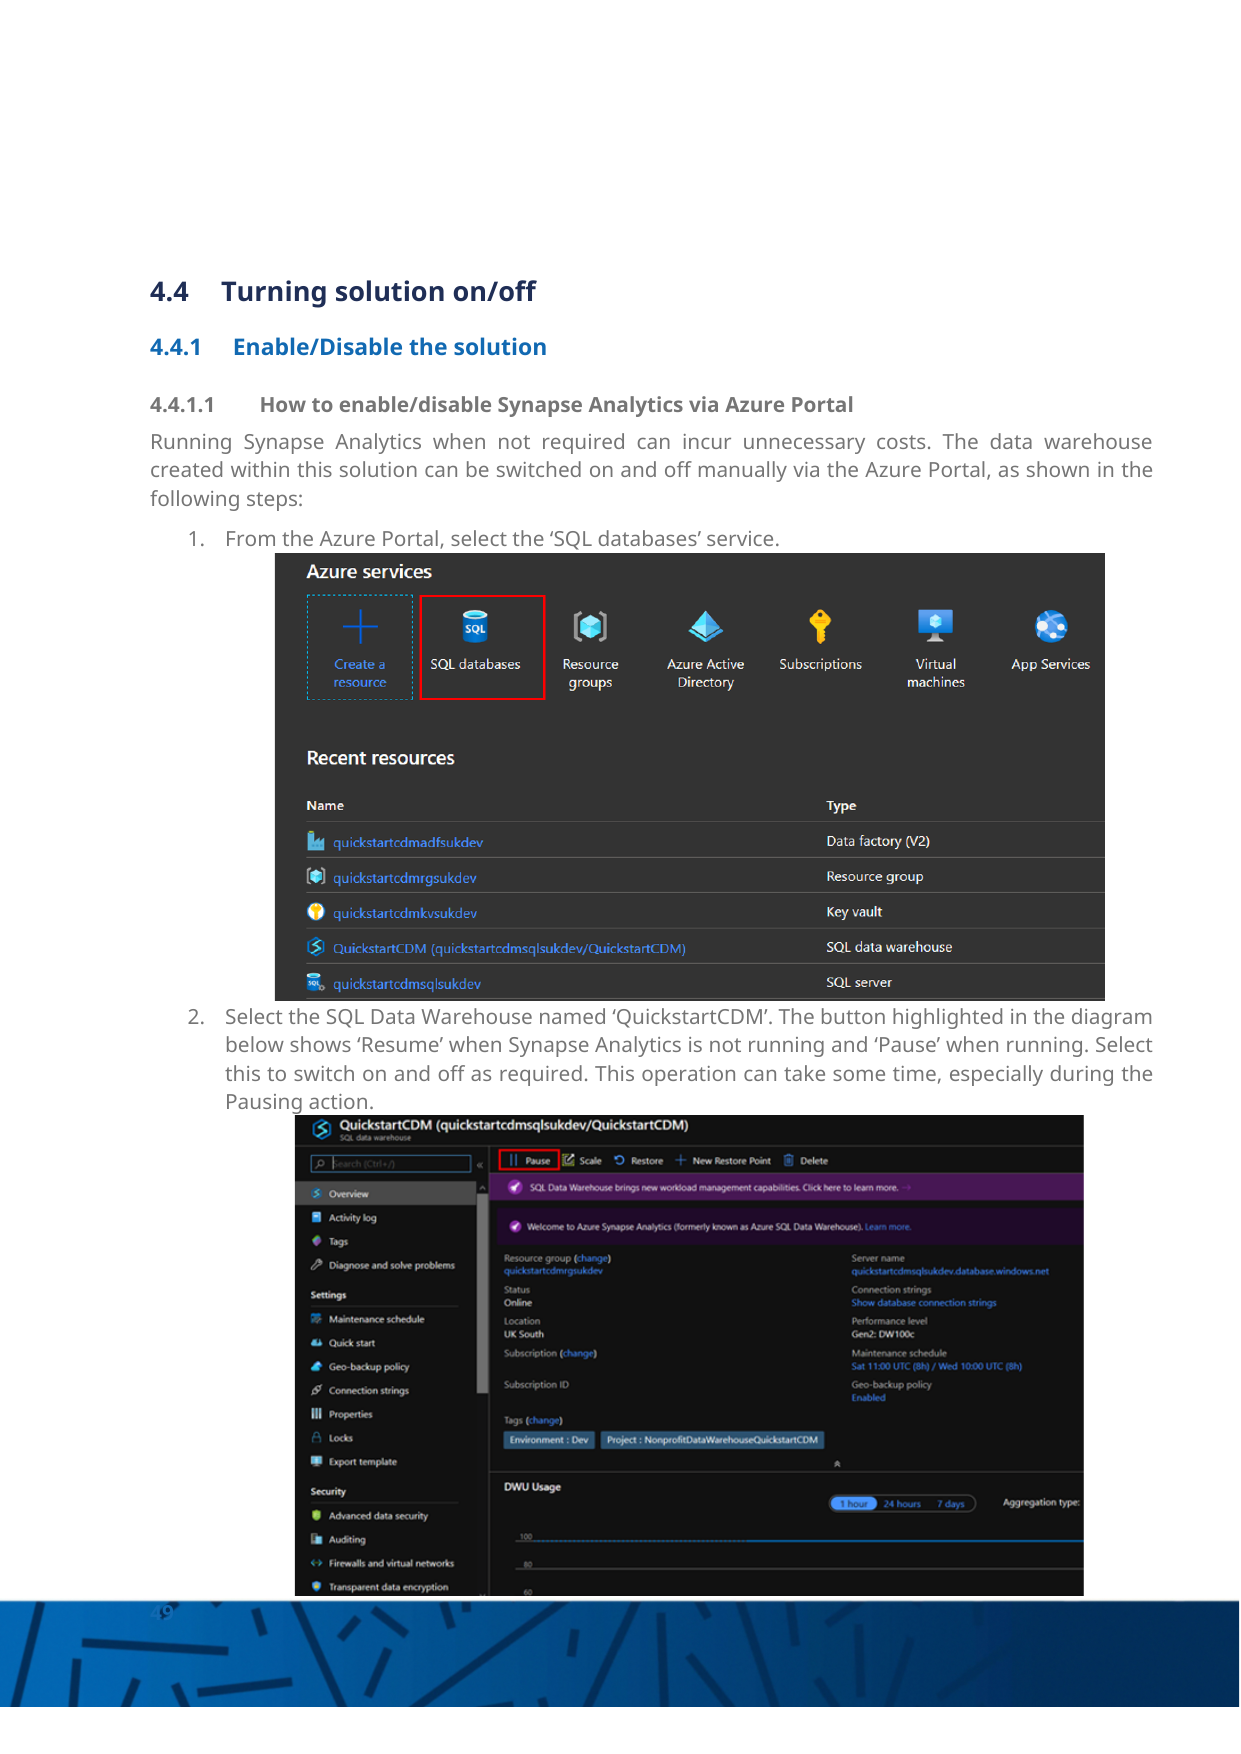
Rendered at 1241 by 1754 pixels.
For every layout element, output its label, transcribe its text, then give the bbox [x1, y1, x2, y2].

subtitle How to enable/disable Synapse Analytics via Azure Portal [150, 390, 1155, 418]
picture [274, 553, 1105, 1002]
list Select the SQL Data Warehouse named ‘QuickstartCDM’. The button highlighted in the diagram below shows ‘Resume’ when Synapse Analytics is not running and ‘Pause’ when running. Select this to switch on and off as required. This operation can take some time, especially during the Pausing action. [187, 1002, 1155, 1116]
subtitle Turning solution on/off [150, 273, 1155, 310]
list From the Azure Portal, select the ‘SQL databases’ service. [187, 524, 1155, 553]
picture [0, 1598, 1240, 1707]
subtitle Enable/Disable the solution [150, 331, 1155, 362]
text Running Synapse Analytics when not required can incur unnecessary costs. The data warehouse created within this solution can be switched on and off manually via the Azure Portal, as shown in the following steps: [150, 427, 1155, 512]
picture [294, 1115, 1085, 1596]
